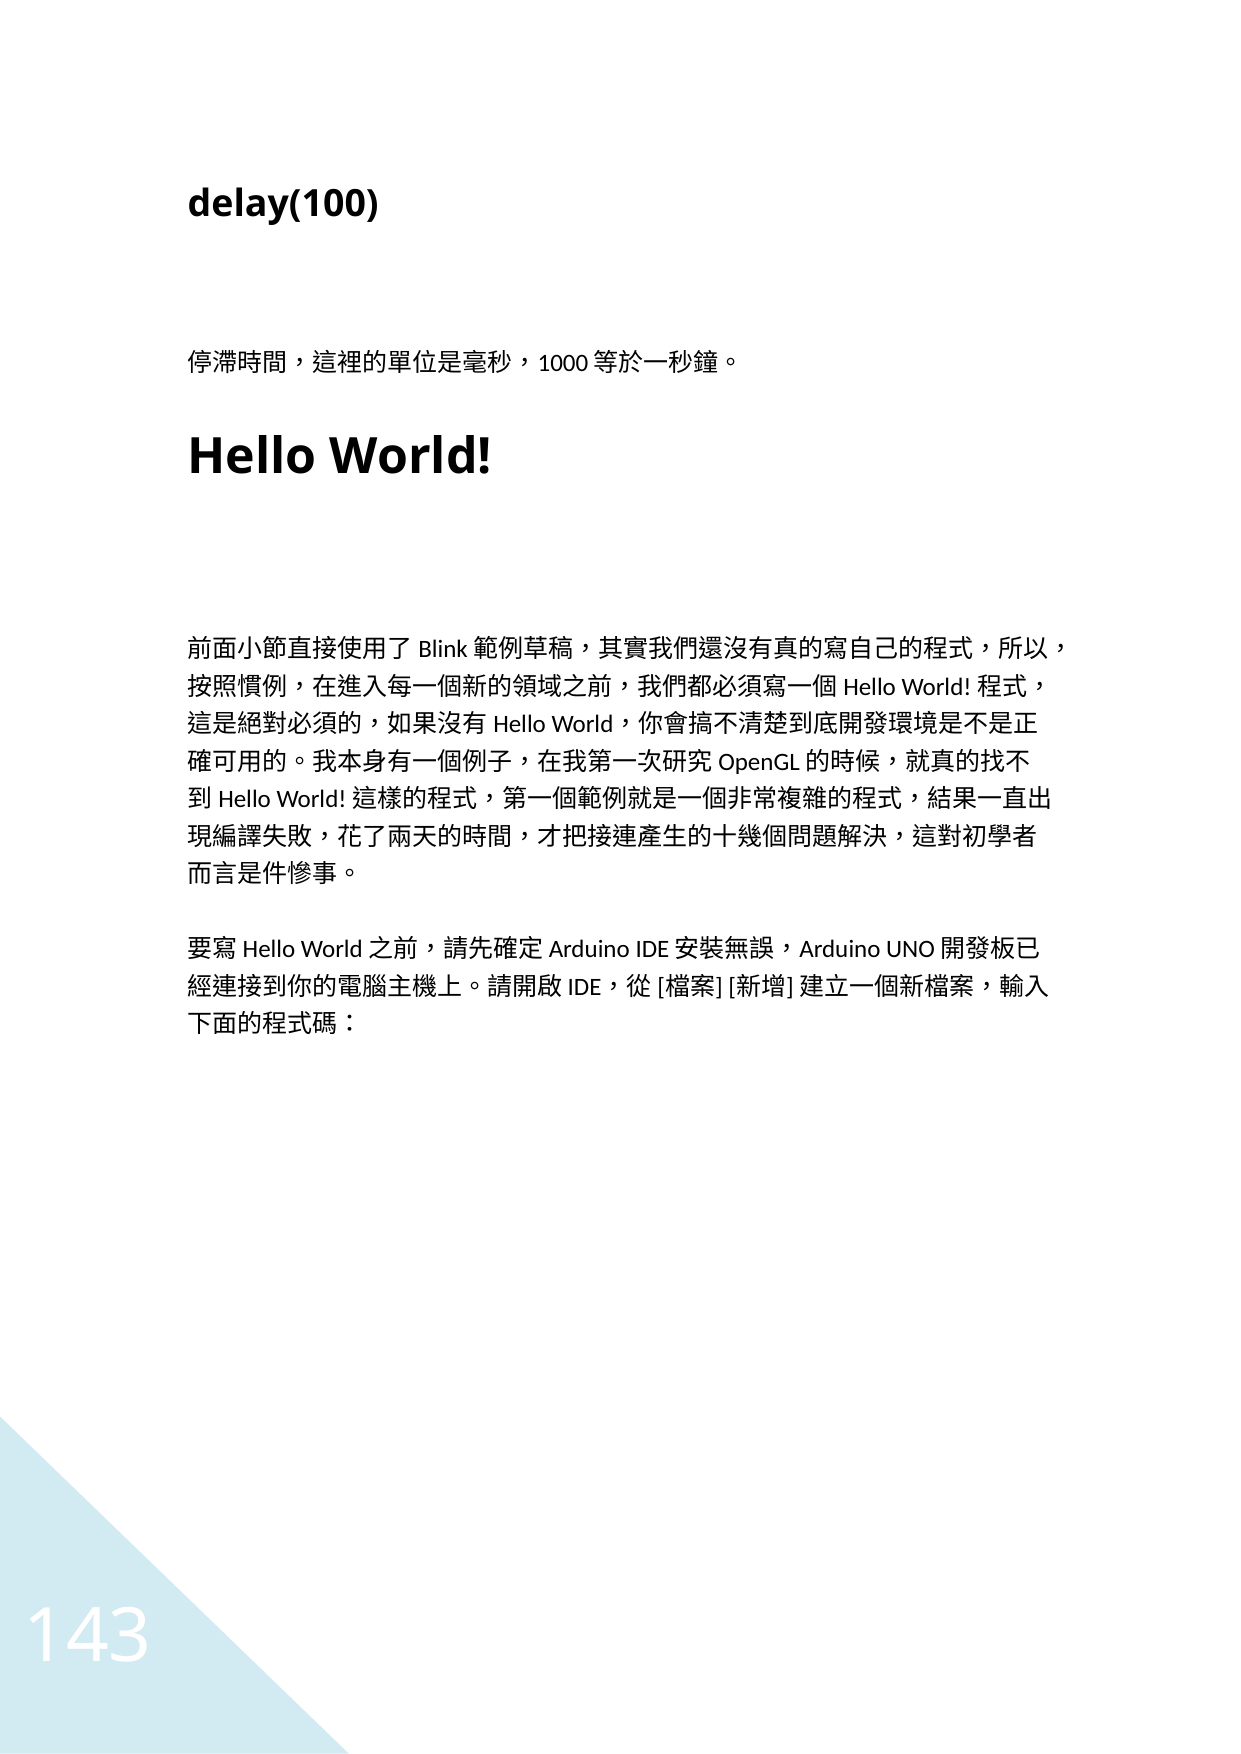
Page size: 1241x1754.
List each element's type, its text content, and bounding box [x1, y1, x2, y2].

text 前面小節直接使用了 Blink 範例草稿，其實我們還沒有真的寫自己的程式，所以，按照慣例，在進入每一個新的領域之前，我們都必須寫一個 Hello World! 程式，這是絕對必須的，如果沒有 Hello World，你會搞不清楚到底開發環境是不是正確可用的。我本身有一個例子，在我第一次研究 OpenGL 的時候，就真的找不到 Hello World! 這樣的程式，第一個範例就是一個非常複雜的程式，結果一直出現編譯失敗，花了兩天的時間，才把接連產生的十幾個問題解決，這對初學者而言是件慘事。 [187, 628, 1053, 890]
text 要寫Hello World 之前，請先確定Arduino IDE安裝無誤，Arduino UNO開發板已經連接到你的電腦主機上。請開啟IDE，從 [檔案] [新增] 建立一個新檔案，輸入下面的程式碼： [187, 928, 1053, 1040]
subtitle delay(100) [187, 164, 1053, 239]
text 停滯時間，這裡的單位是毫秒，1000等於一秒鐘。 [187, 342, 1053, 379]
subtitle Hello World! [187, 417, 1053, 492]
